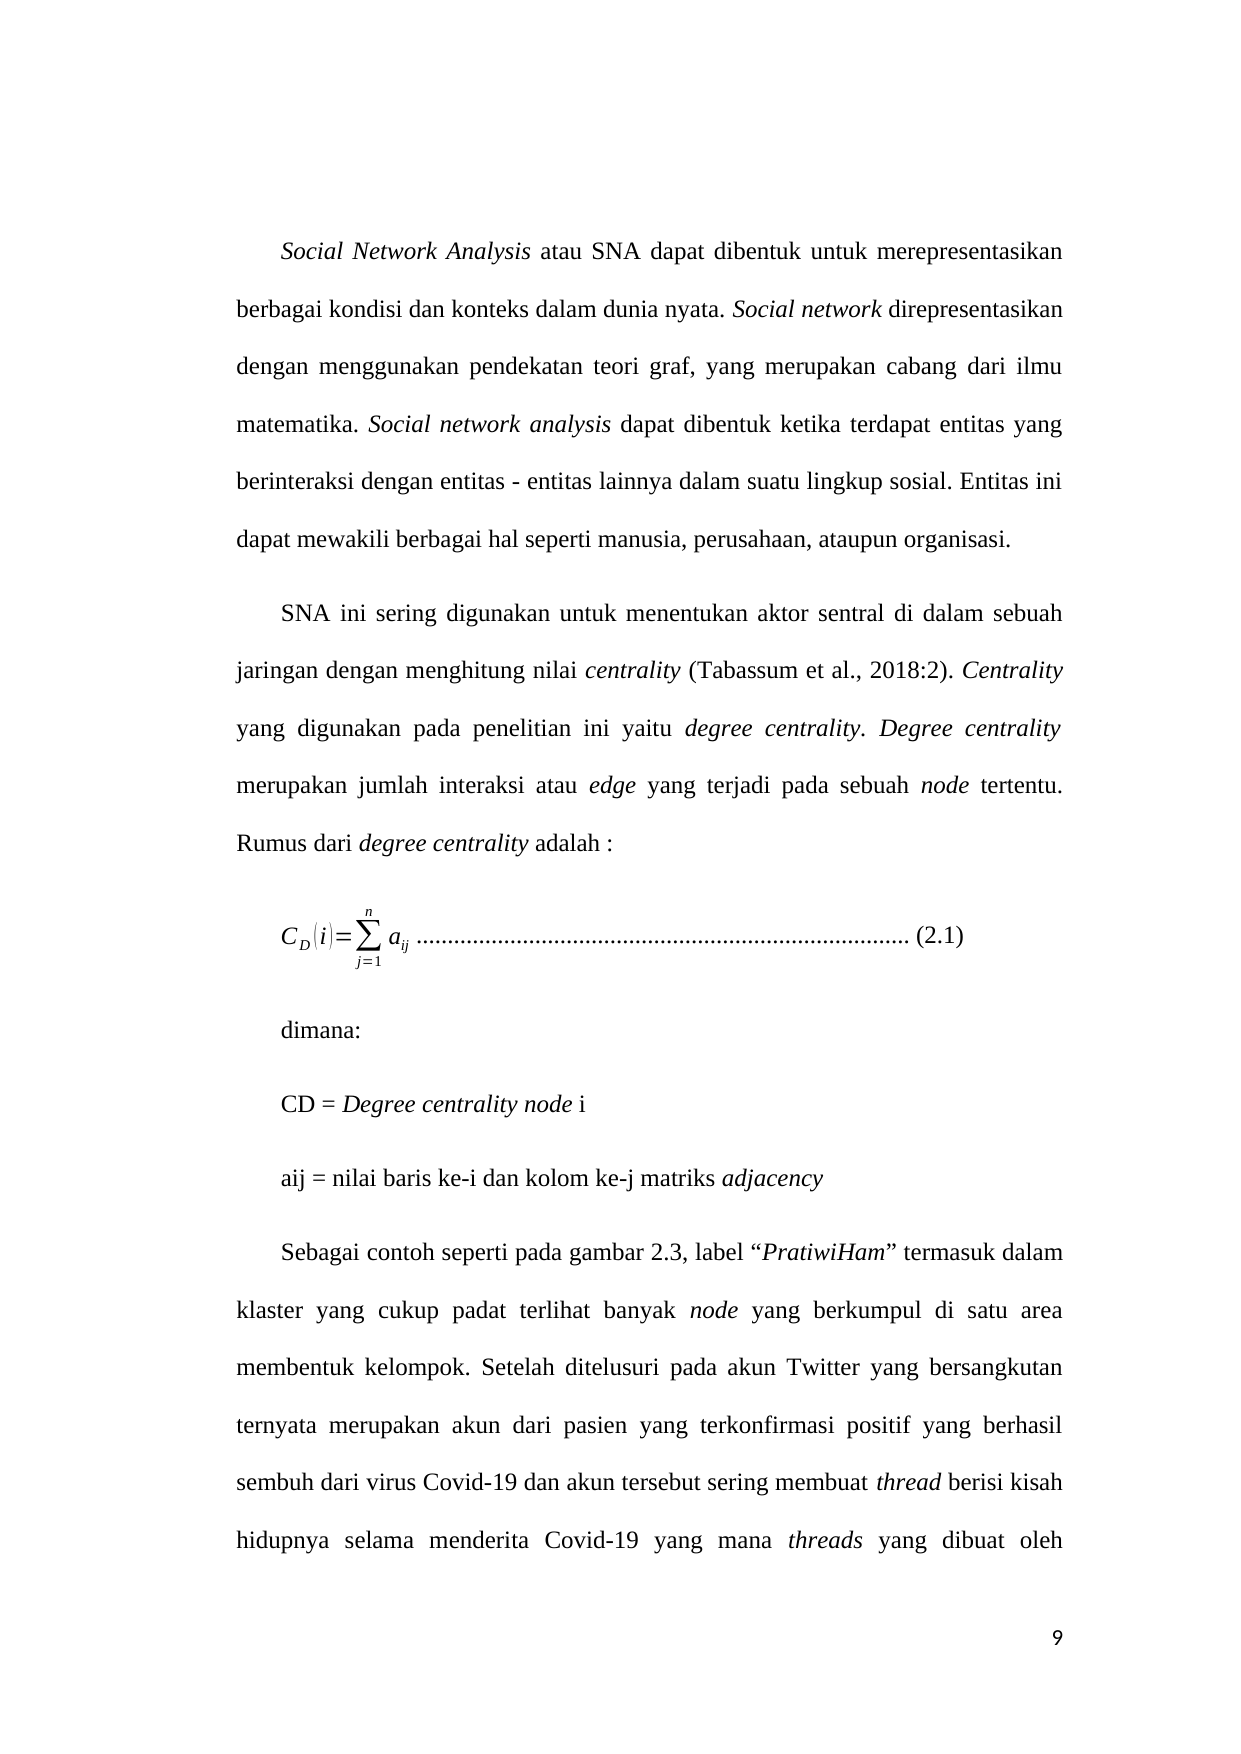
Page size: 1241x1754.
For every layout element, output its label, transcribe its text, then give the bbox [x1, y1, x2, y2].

text dimana: [236, 1015, 1063, 1043]
text aij = nilai baris ke-i dan kolom ke-j matriks adjacency [236, 1163, 1063, 1192]
text SNA ini sering digunakan untuk menentukan aktor sentral di dalam sebuah jaringan dengan menghitung nilai centrality (Tabassum et al., 2018:2). Centrality yang digunakan pada penelitian ini yaitu degree centrality. Degree centrality merupakan jumlah interaksi atau edge yang terjadi pada sebuah node tertentu. Rumus dari degree centrality adalah : [236, 598, 1063, 857]
text ............................................................................... (2.1) [236, 902, 1063, 969]
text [236, 1237, 1063, 1553]
text CD = Degree centrality node i [236, 1089, 1063, 1118]
text Social Network Analysis atau SNA dapat dibentuk untuk merepresentasikan berbagai kondisi dan konteks dalam dunia nyata. Social network direpresentasikan dengan menggunakan pendekatan teori graf, yang merupakan cabang dari ilmu matematika. Social network analysis dapat dibentuk ketika terdapat entitas yang berinteraksi dengan entitas - entitas lainnya dalam suatu lingkup sosial. Entitas ini dapat mewakili berbagai hal seperti manusia, perusahaan, ataupun organisasi. [236, 236, 1063, 552]
